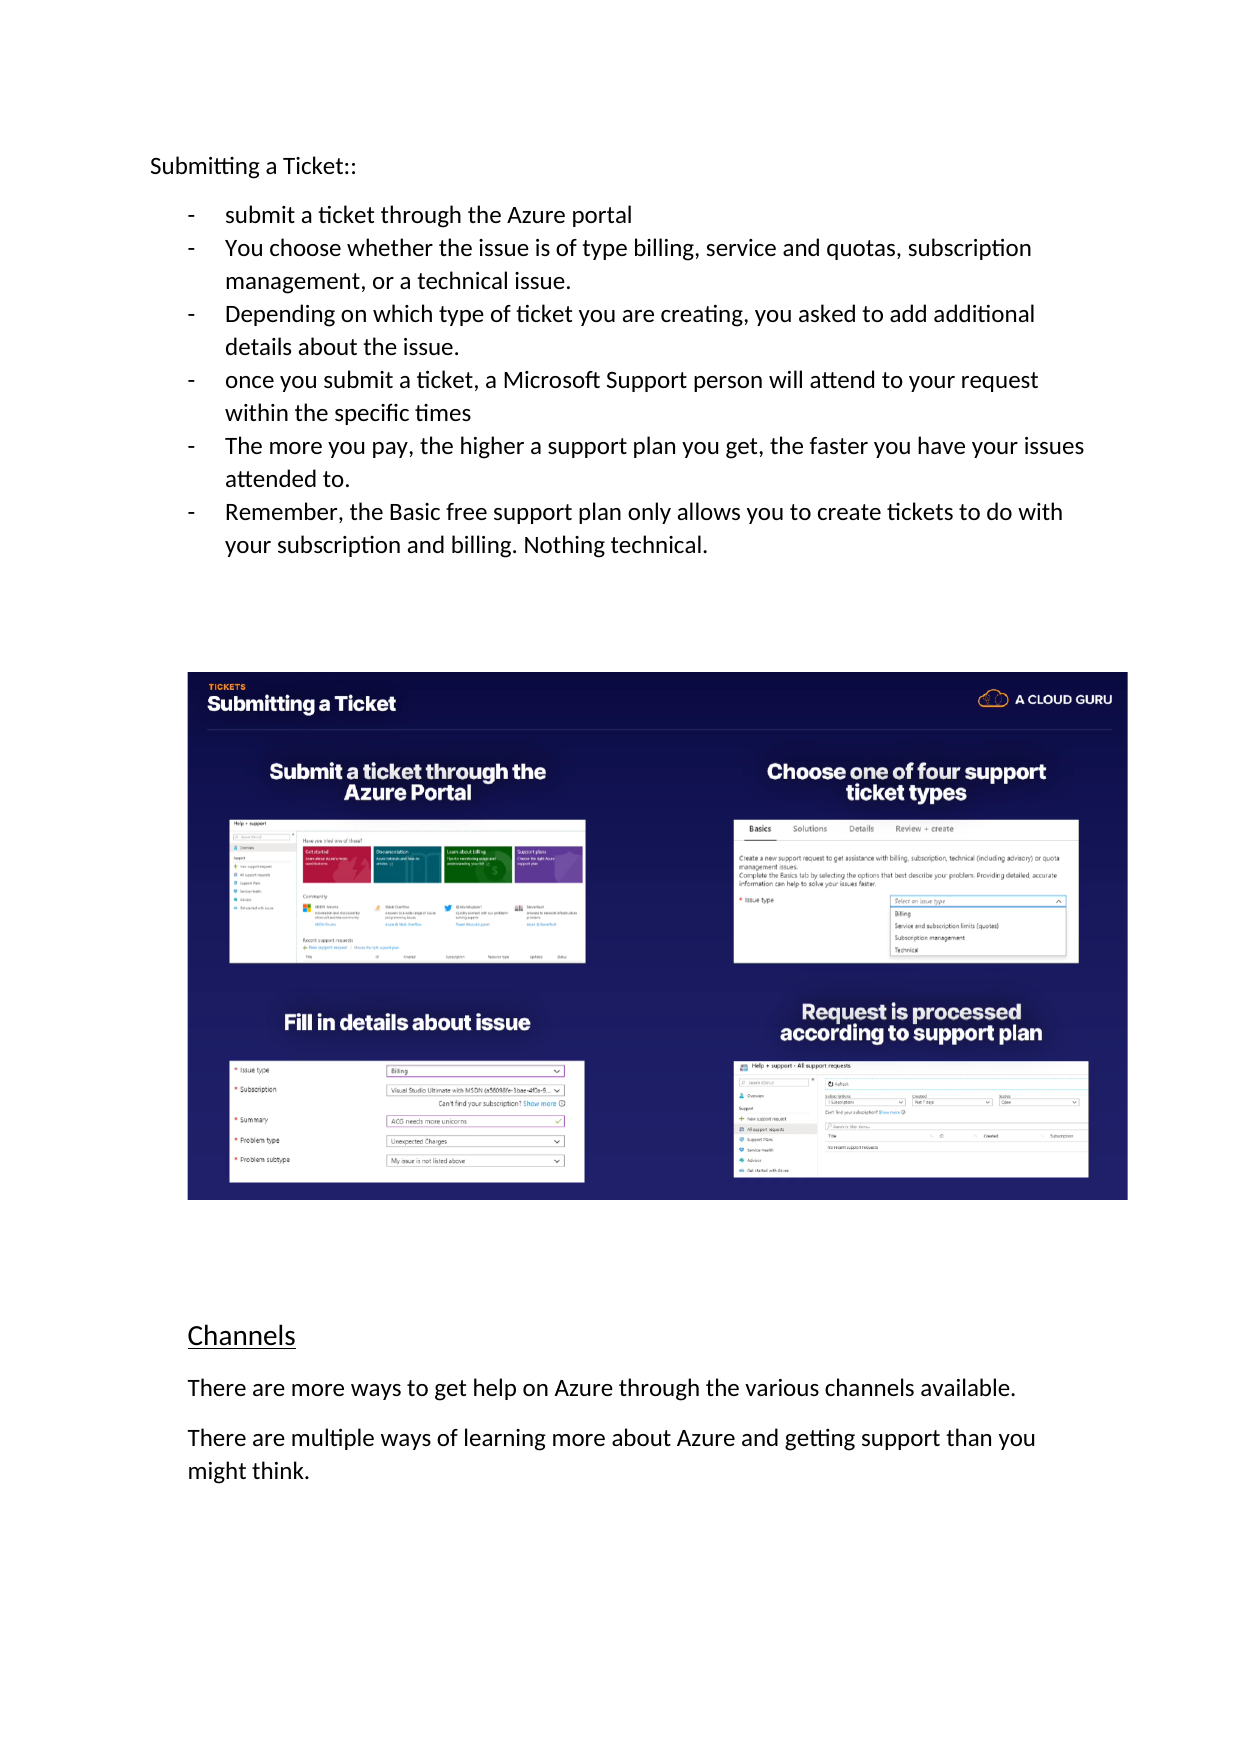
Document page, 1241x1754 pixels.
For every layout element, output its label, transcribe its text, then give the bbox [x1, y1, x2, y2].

text Submitting a Ticket:: [150, 150, 1090, 181]
list The more you pay, the higher a support plan you get, the faster you have your issues attended to. [187, 430, 1090, 493]
picture [187, 672, 1128, 1200]
text There are more ways to get help on Azure through the various channels available. [187, 1372, 1090, 1403]
list Remember, the Basic free support plan only allows you to create tickets to do with your subscription and billing. Nothing technical. [187, 496, 1090, 559]
list You choose whether the issue is of type billing, service and quotas, subscription management, or a technical issue. [187, 232, 1090, 296]
list Depending on which type of ticket you are creating, you asked to add additional details about the issue. [187, 298, 1090, 362]
text There are multiple ways of learning more about Azure and getting support than you might think. [187, 1422, 1090, 1485]
text Channels [187, 1317, 1090, 1353]
list once you submit a ticket, a Microsoft Support person will attend to your request within the specific times [187, 364, 1090, 428]
list submit a ticket through the Azure portal [187, 199, 1090, 230]
